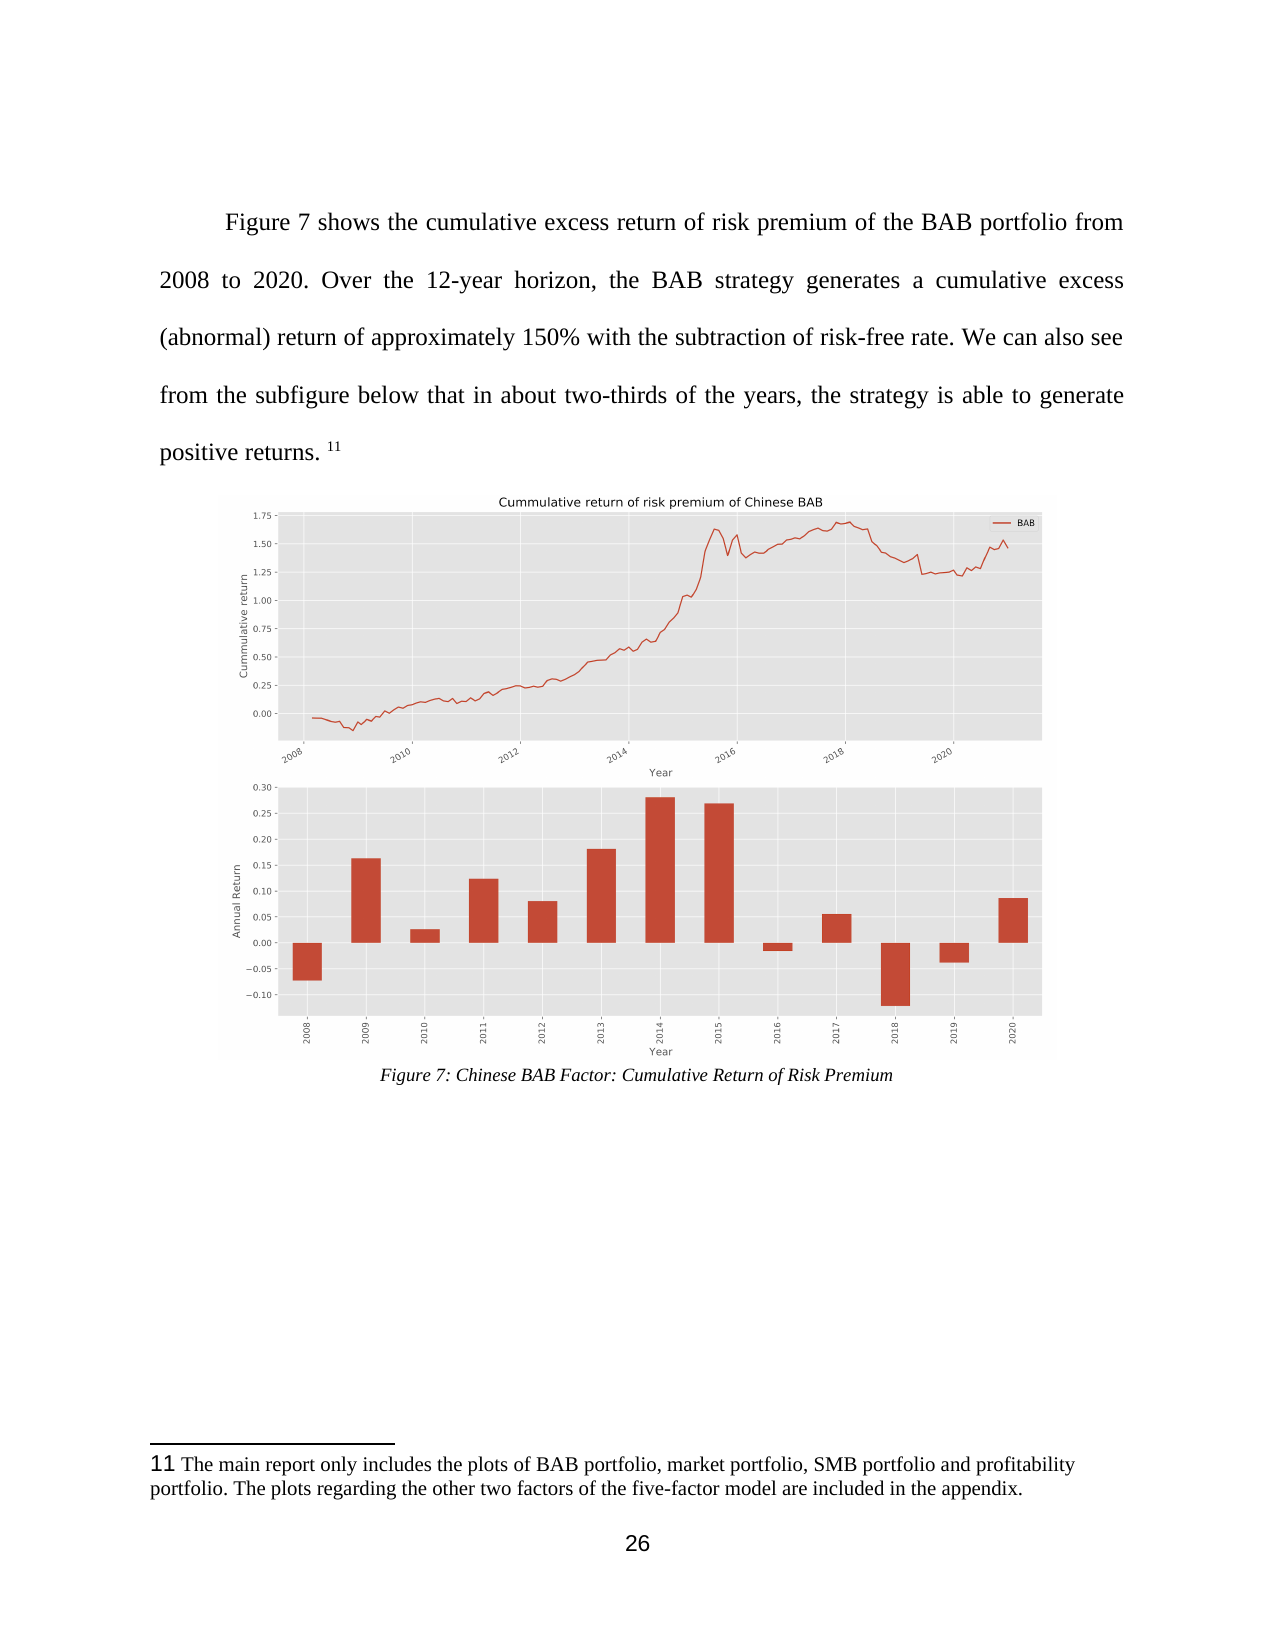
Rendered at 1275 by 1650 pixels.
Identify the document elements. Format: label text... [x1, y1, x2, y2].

text Figure 7: Chinese BAB Factor: Cumulative Return of Risk Premium [150, 1064, 1125, 1085]
picture [217, 495, 1058, 1060]
text Figure 7 shows the cumulative excess return of risk premium of the BAB portfolio from 2008 to 2020. Over the 12-year horizon, the BAB strategy generates a cumulative excess (abnormal) return of approximately 150% with the subtraction of risk-free rate. We can also see from the subfigure below that in about two-thirds of the years, the strategy is able to generate positive returns. [159, 207, 1125, 466]
